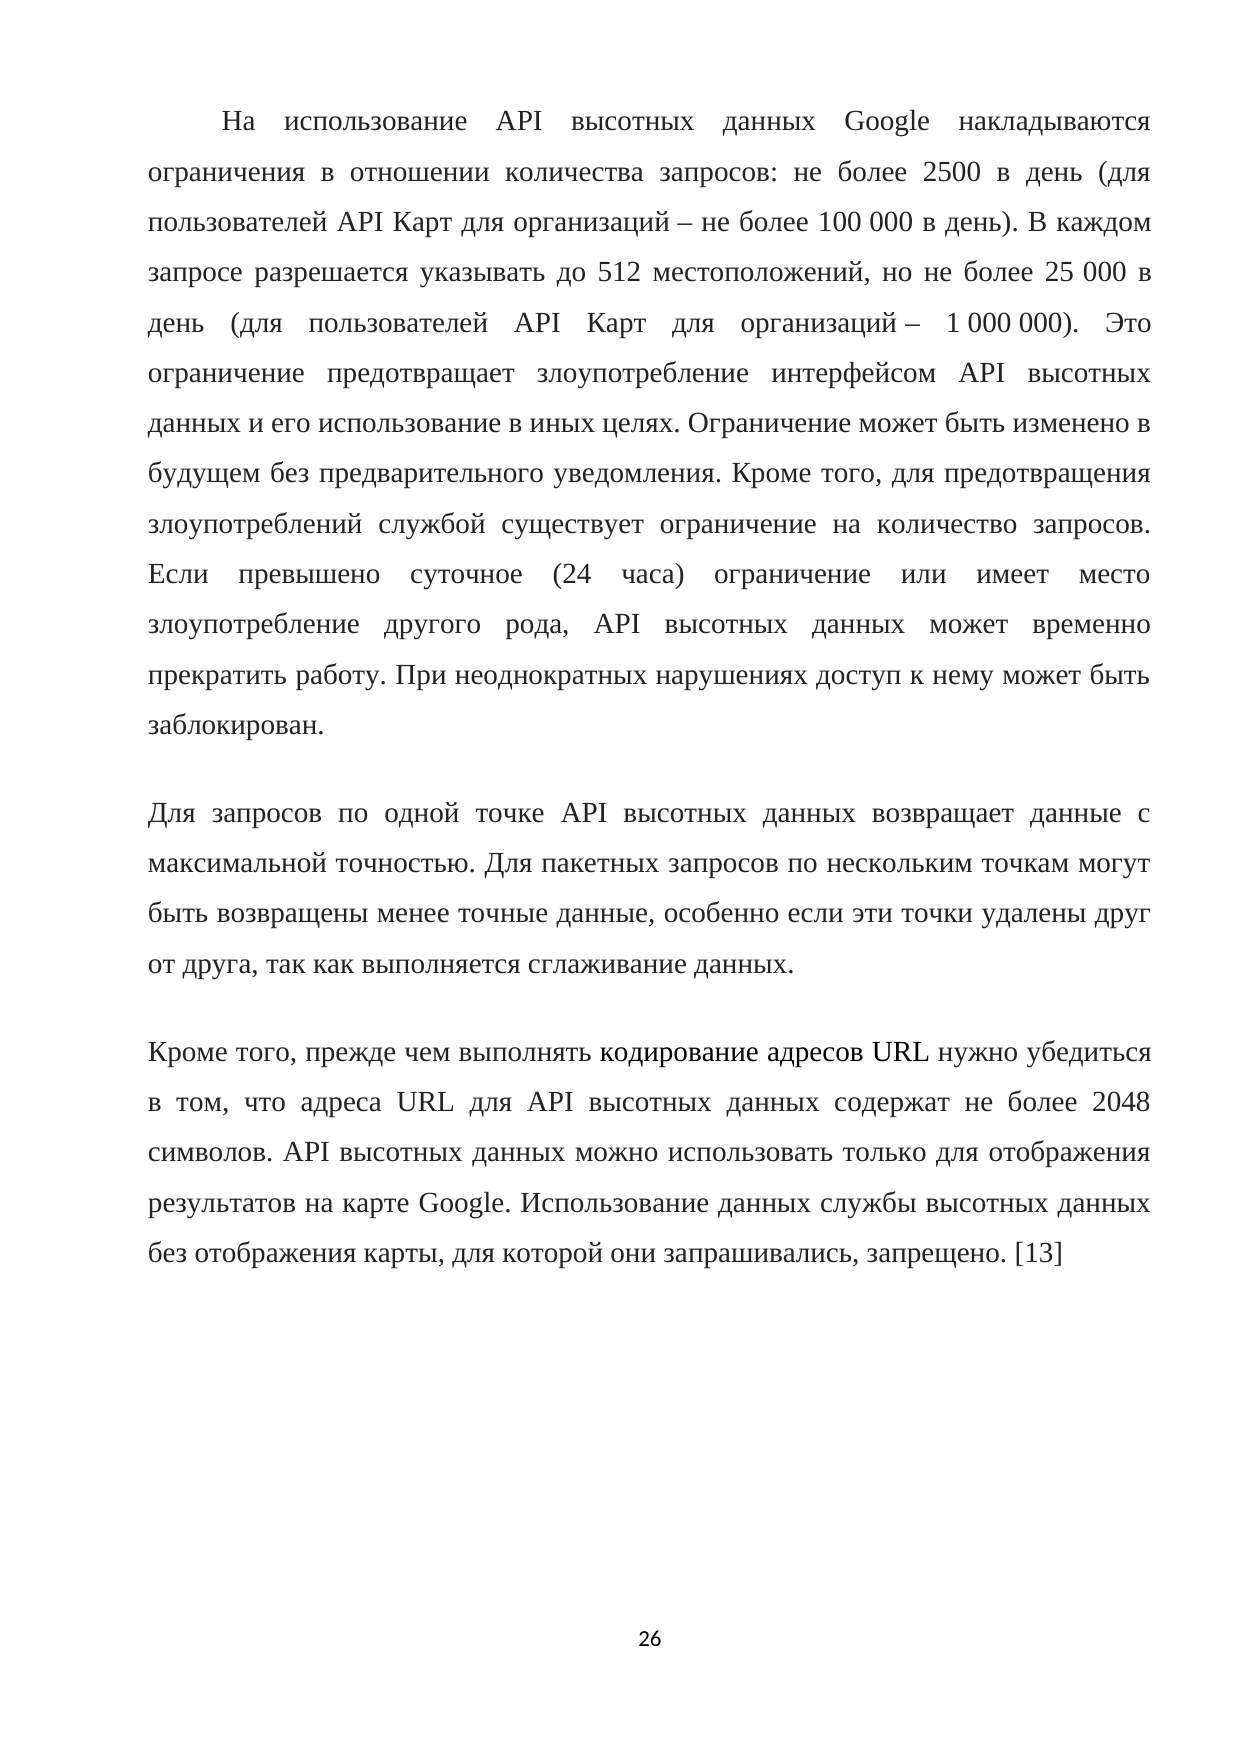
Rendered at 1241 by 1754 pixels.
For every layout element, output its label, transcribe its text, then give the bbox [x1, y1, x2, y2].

text Для запросов по одной точке API высотных данных возвращает данные с максимальной точностью. Для пакетных запросов по нескольким точкам могут быть возвращены менее точные данные, особенно если эти точки удалены друг от друга, так как выполняется сглаживание данных. [148, 795, 1152, 979]
text На использование API высотных данных Google накладываются ограничения в отношении количества запросов: не более 2500 в день (для пользователей API Карт для организаций – не более 100 000 в день). В каждом запросе разрешается указывать до 512 местоположений, но не более 25 000 в день (для пользователей API Карт для организаций – 1 000 000). Это ограничение предотвращает злоупотребление интерфейсом API высотных данных и его использование в иных целях. Ограничение может быть изменено в будущем без предварительного уведомления. Кроме того, для предотвращения злоупотреблений службой существует ограничение на количество запросов. Если превышено суточное (24 часа) ограничение или имеет место злоупотребление другого рода, API высотных данных может временно прекратить работу. При неоднократных нарушениях доступ к нему может быть заблокирован. [148, 103, 1152, 741]
text Кроме того, прежде чем выполнять кодирование адресов URL нужно убедиться в том, что адреса URL для API высотных данных содержат не более 2048 символов. API высотных данных можно использовать только для отображения результатов на карте Google. Использование данных службы высотных данных без отображения карты, для которой они запрашивались, запрещено. [13] [148, 1034, 1152, 1268]
